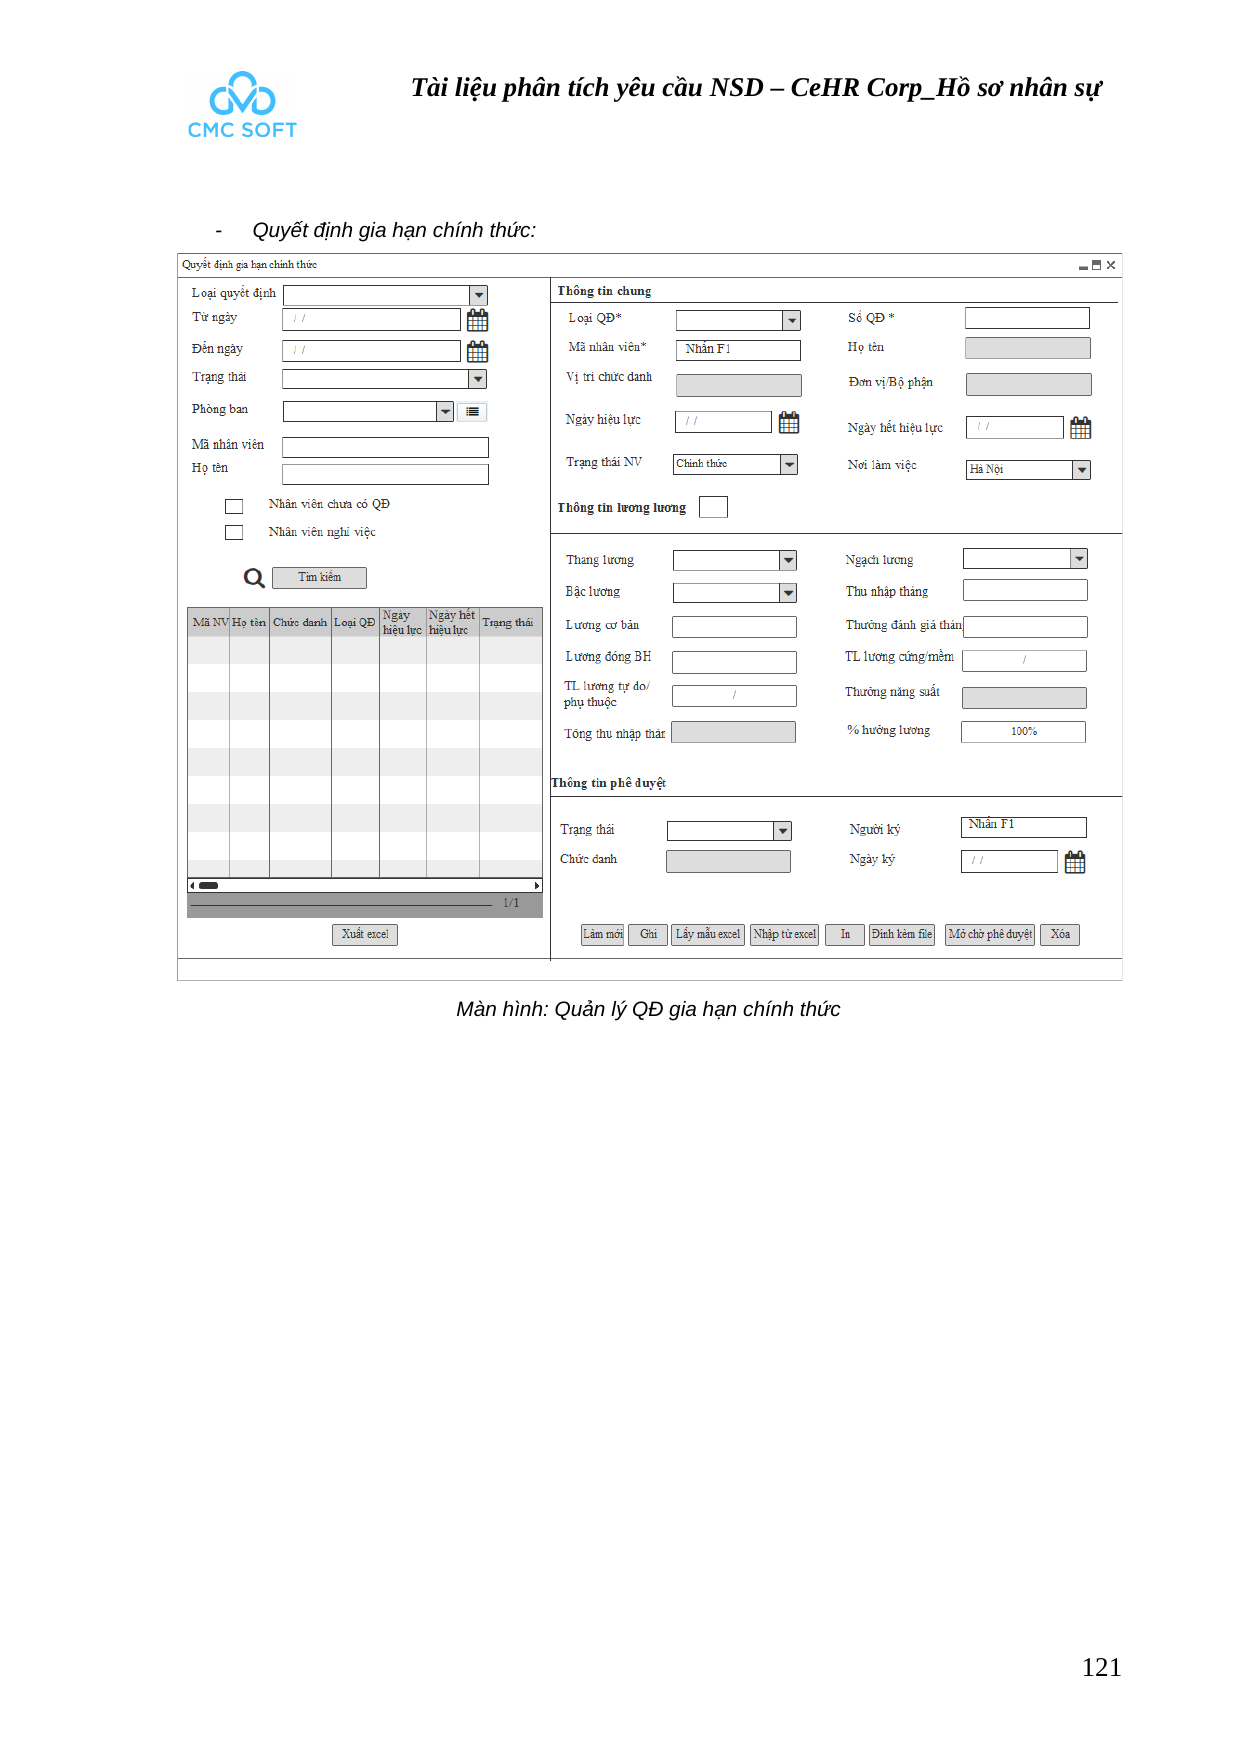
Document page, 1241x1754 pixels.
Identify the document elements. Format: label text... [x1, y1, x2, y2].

list Quyết định gia hạn chính thức: [215, 218, 1122, 242]
text Màn hình: Quản lý QĐ gia hạn chính thức [177, 996, 1122, 1020]
picture [188, 71, 297, 137]
picture [177, 253, 1123, 981]
